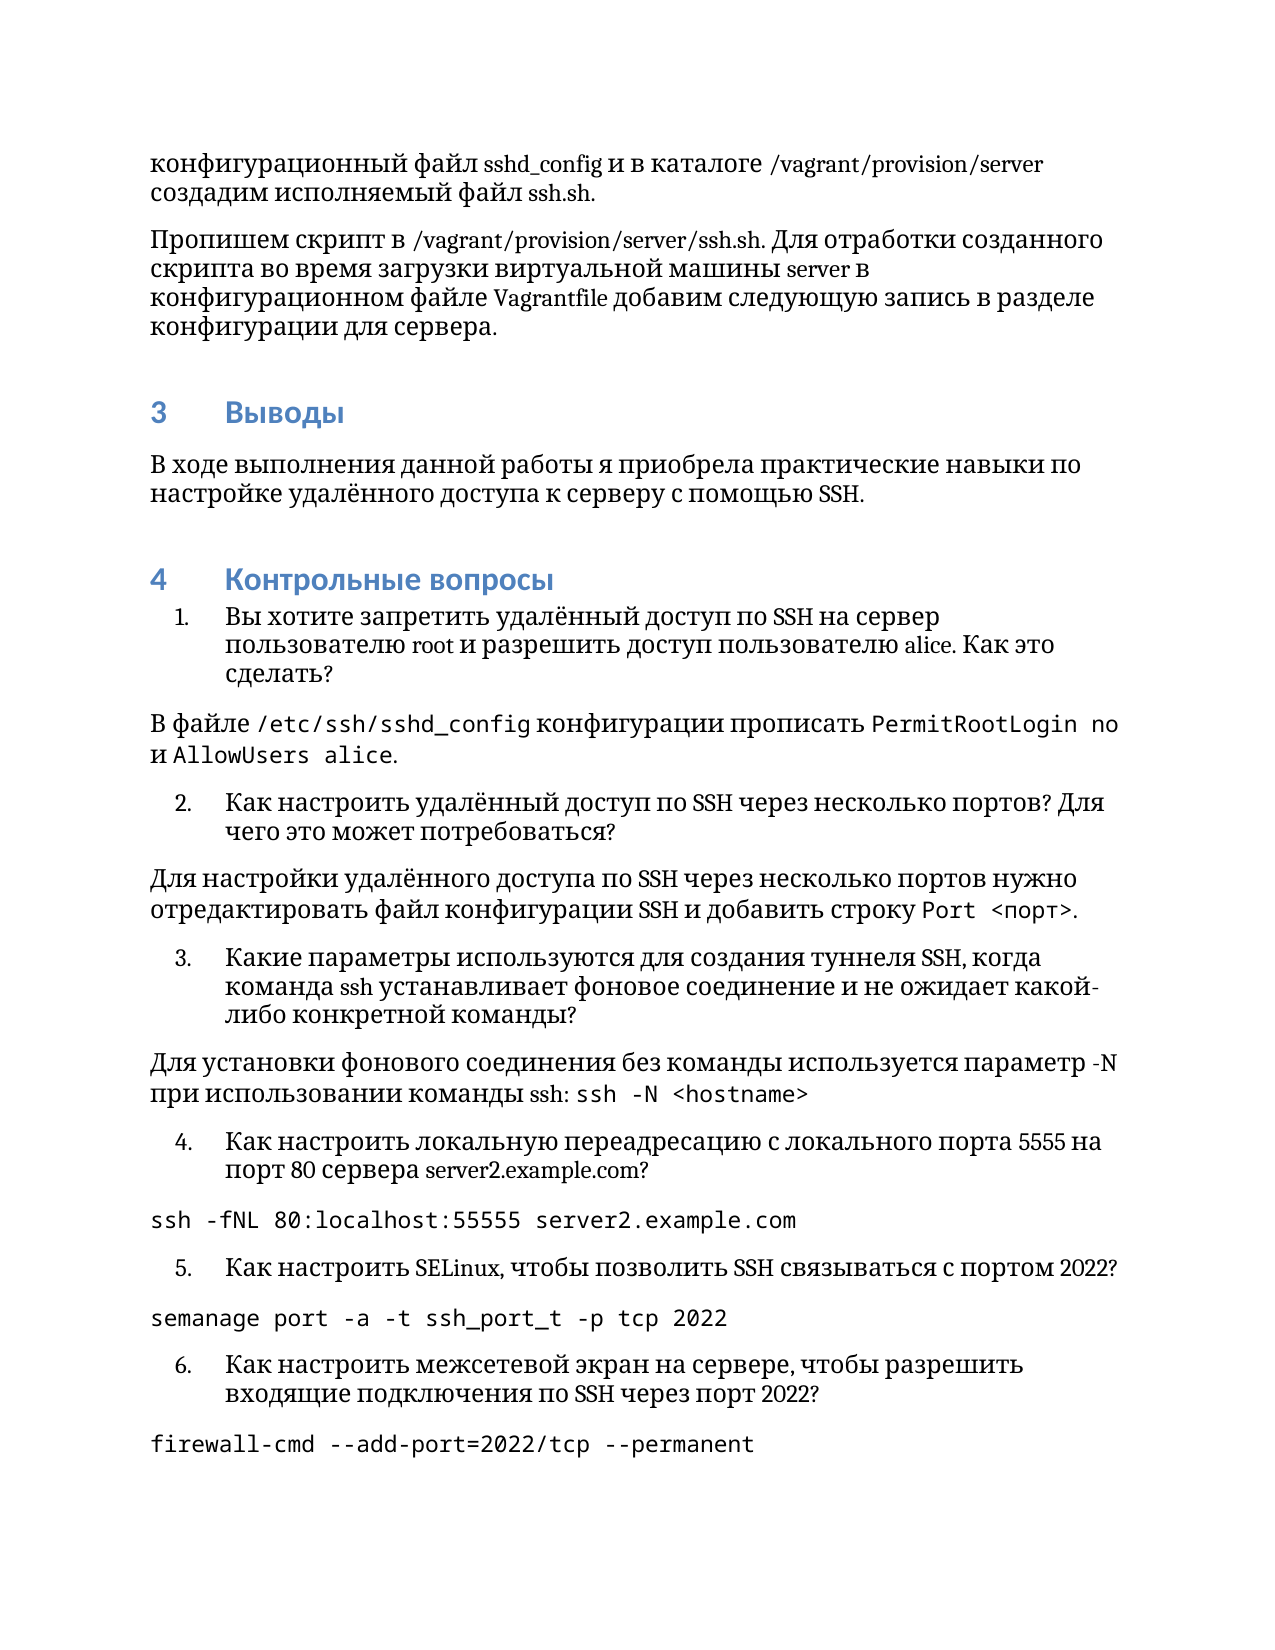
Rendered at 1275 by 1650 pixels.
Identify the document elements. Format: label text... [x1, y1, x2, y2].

list Как настроить локальную переадресацию с локального порта 5555 на порт 80 сервера server2.example.com? [175, 1128, 1125, 1185]
list Как настроить межсетевой экран на сервере, чтобы разрешить входящие подключения по SSH через порт 2022? [175, 1351, 1125, 1409]
list Какие параметры используются для создания туннеля SSH, когда команда ssh устанавливает фоновое соединение и не ожидает какой-либо конкретной команды? [175, 944, 1125, 1030]
subtitle 3 Выводы [150, 391, 1125, 432]
text Пропишем скрипт в /vagrant/provision/server/ssh.sh. Для отработки созданного скрипта во время загрузки виртуальной машины server в конфигурационном файле Vagrantfile добавим следующую запись в разделе конфигурации для сервера. [150, 226, 1125, 341]
text ssh -fNL 80:localhost:55555 server2.example.com [150, 1204, 1125, 1235]
text firewall-cmd --add-port=2022/tcp --permanent [150, 1428, 1125, 1459]
subtitle 4 Контрольные вопросы [150, 558, 1125, 599]
list Как настроить удалённый доступ по SSH через несколько портов? Для чего это может потребоваться? [175, 789, 1125, 846]
list Как настроить SELinux, чтобы позволить SSH связываться с портом 2022? [175, 1254, 1125, 1283]
text Для настройки удалённого доступа по SSH через несколько портов нужно отредактировать файл конфигурации SSH и добавить строку Port <порт>. [150, 865, 1125, 925]
list Вы хотите запретить удалённый доступ по SSH на сервер пользователю root и разрешить доступ пользователю alice. Как это сделать? [175, 603, 1125, 689]
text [150, 150, 1125, 207]
text В ходе выполнения данной работы я приобрела практические навыки по настройке удалённого доступа к серверу с помощью SSH. [150, 451, 1125, 508]
text Для установки фонового соединения без команды используется параметр -N при использовании команды ssh: ssh -N <hostname> [150, 1049, 1125, 1109]
text В файле /etc/ssh/sshd_config конфигурации прописать PermitRootLogin no и AllowUsers alice. [150, 708, 1125, 770]
text semanage port -a -t ssh_port_t -p tcp 2022 [150, 1301, 1125, 1333]
